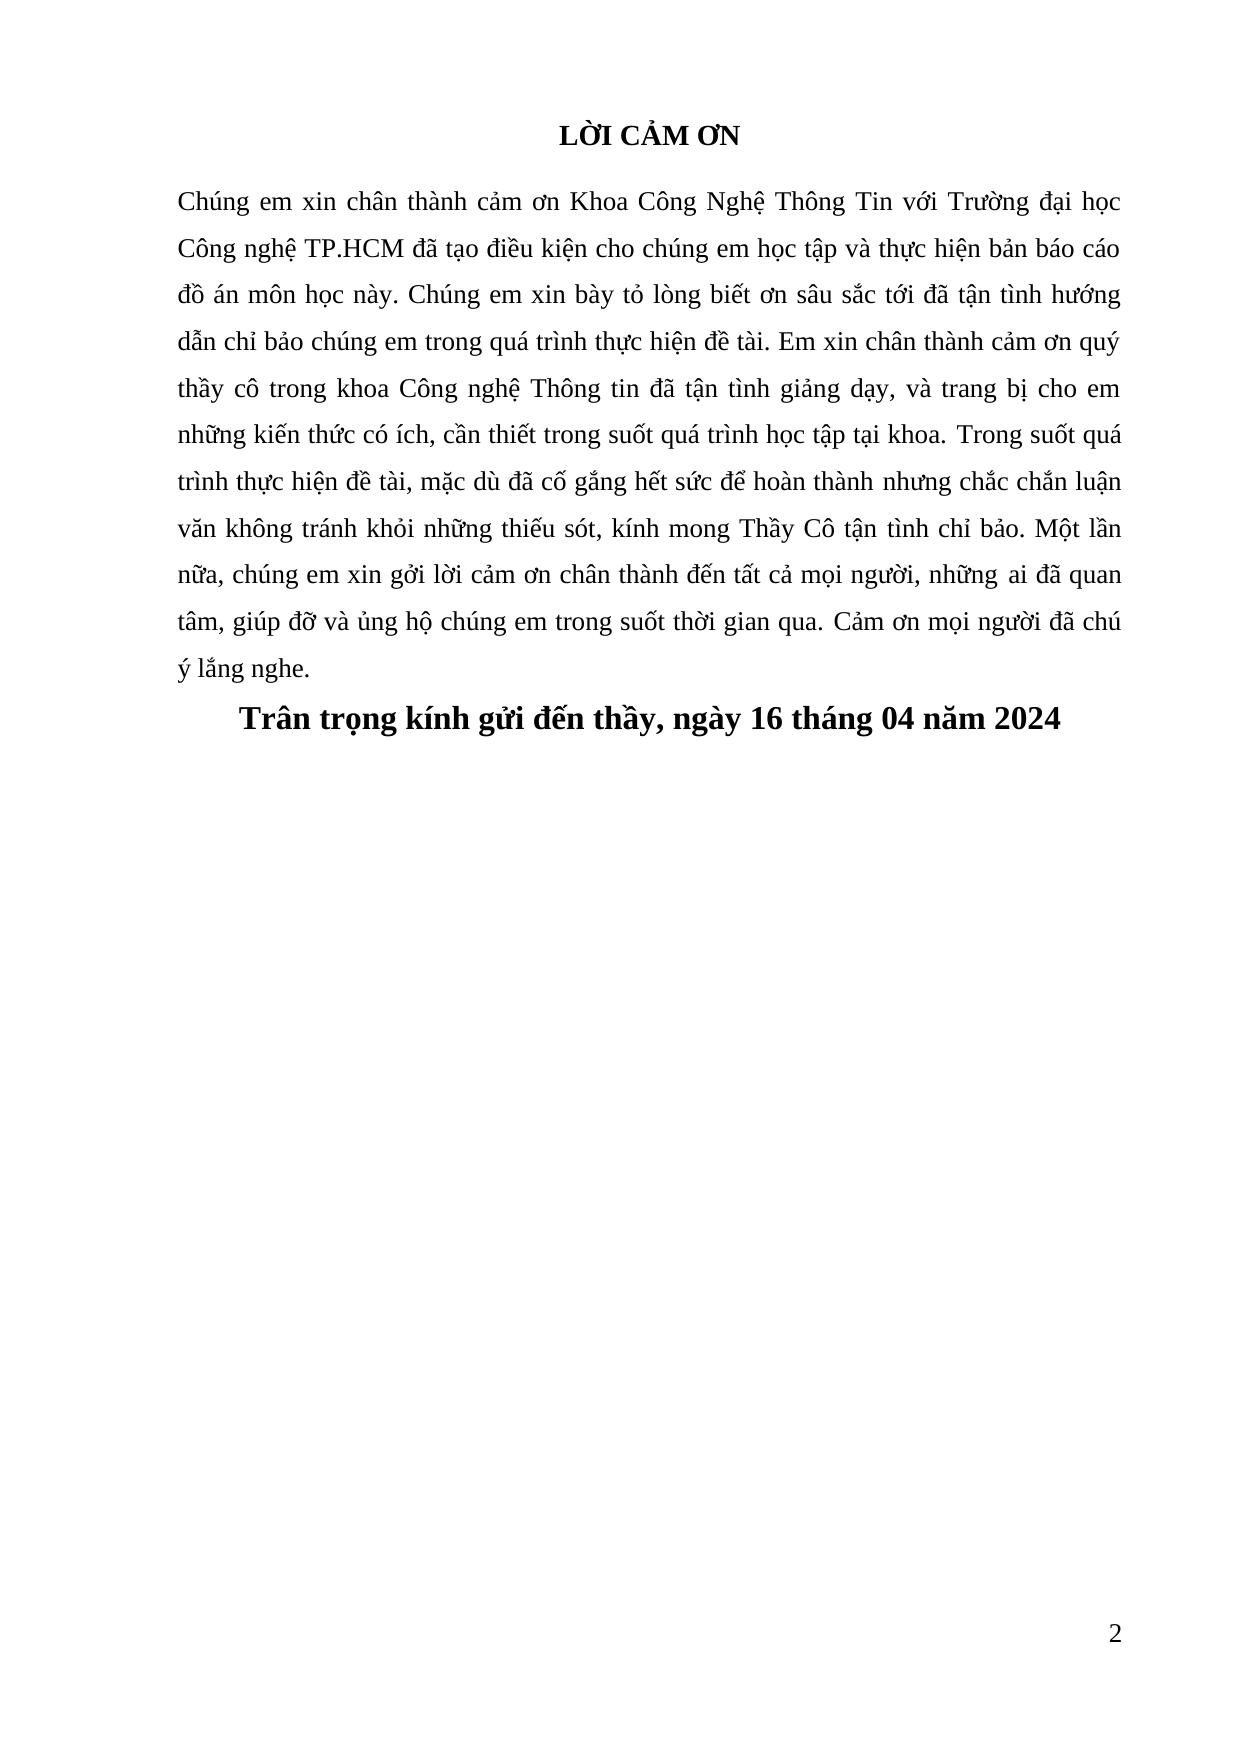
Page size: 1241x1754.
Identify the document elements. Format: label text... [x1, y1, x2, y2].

text LỜI CẢM ƠN [177, 118, 1122, 152]
text Trân trọng kính gửi đến thầy, ngày 16 tháng 04 năm 2024 [177, 698, 1122, 737]
text Chúng em xin chân thành cảm ơn Khoa Công Nghệ Thông Tin với Trường đại học Công nghệ TP.HCM đã tạo điều kiện cho chúng em học tập và thực hiện bản báo cáo đồ án môn học này. Chúng em xin bày tỏ lòng biết ơn sâu sắc tới đã tận tình hướng dẫn chỉ bảo chúng em trong quá trình thực hiện đề tài. Em xin chân thành cảm ơn quý thầy cô trong khoa Công nghệ Thông tin đã tận tình giảng dạy, và trang bị cho em những kiến thức có ích, cần thiết trong suốt quá trình học tập tại khoa. Trong suốt quá trình thực hiện đề tài, mặc dù đã cố gắng hết sức để hoàn thành nhưng chắc chắn luận văn không tránh khỏi những thiếu sót, kính mong Thầy Cô tận tình chỉ bảo. Một lần nữa, chúng em xin gởi lời cảm ơn chân thành đến tất cả mọi người, những ai đã quan tâm, giúp đỡ và ủng hộ chúng em trong suốt thời gian qua. Cảm ơn mọi người đã chú ý lắng nghe. [177, 185, 1122, 683]
